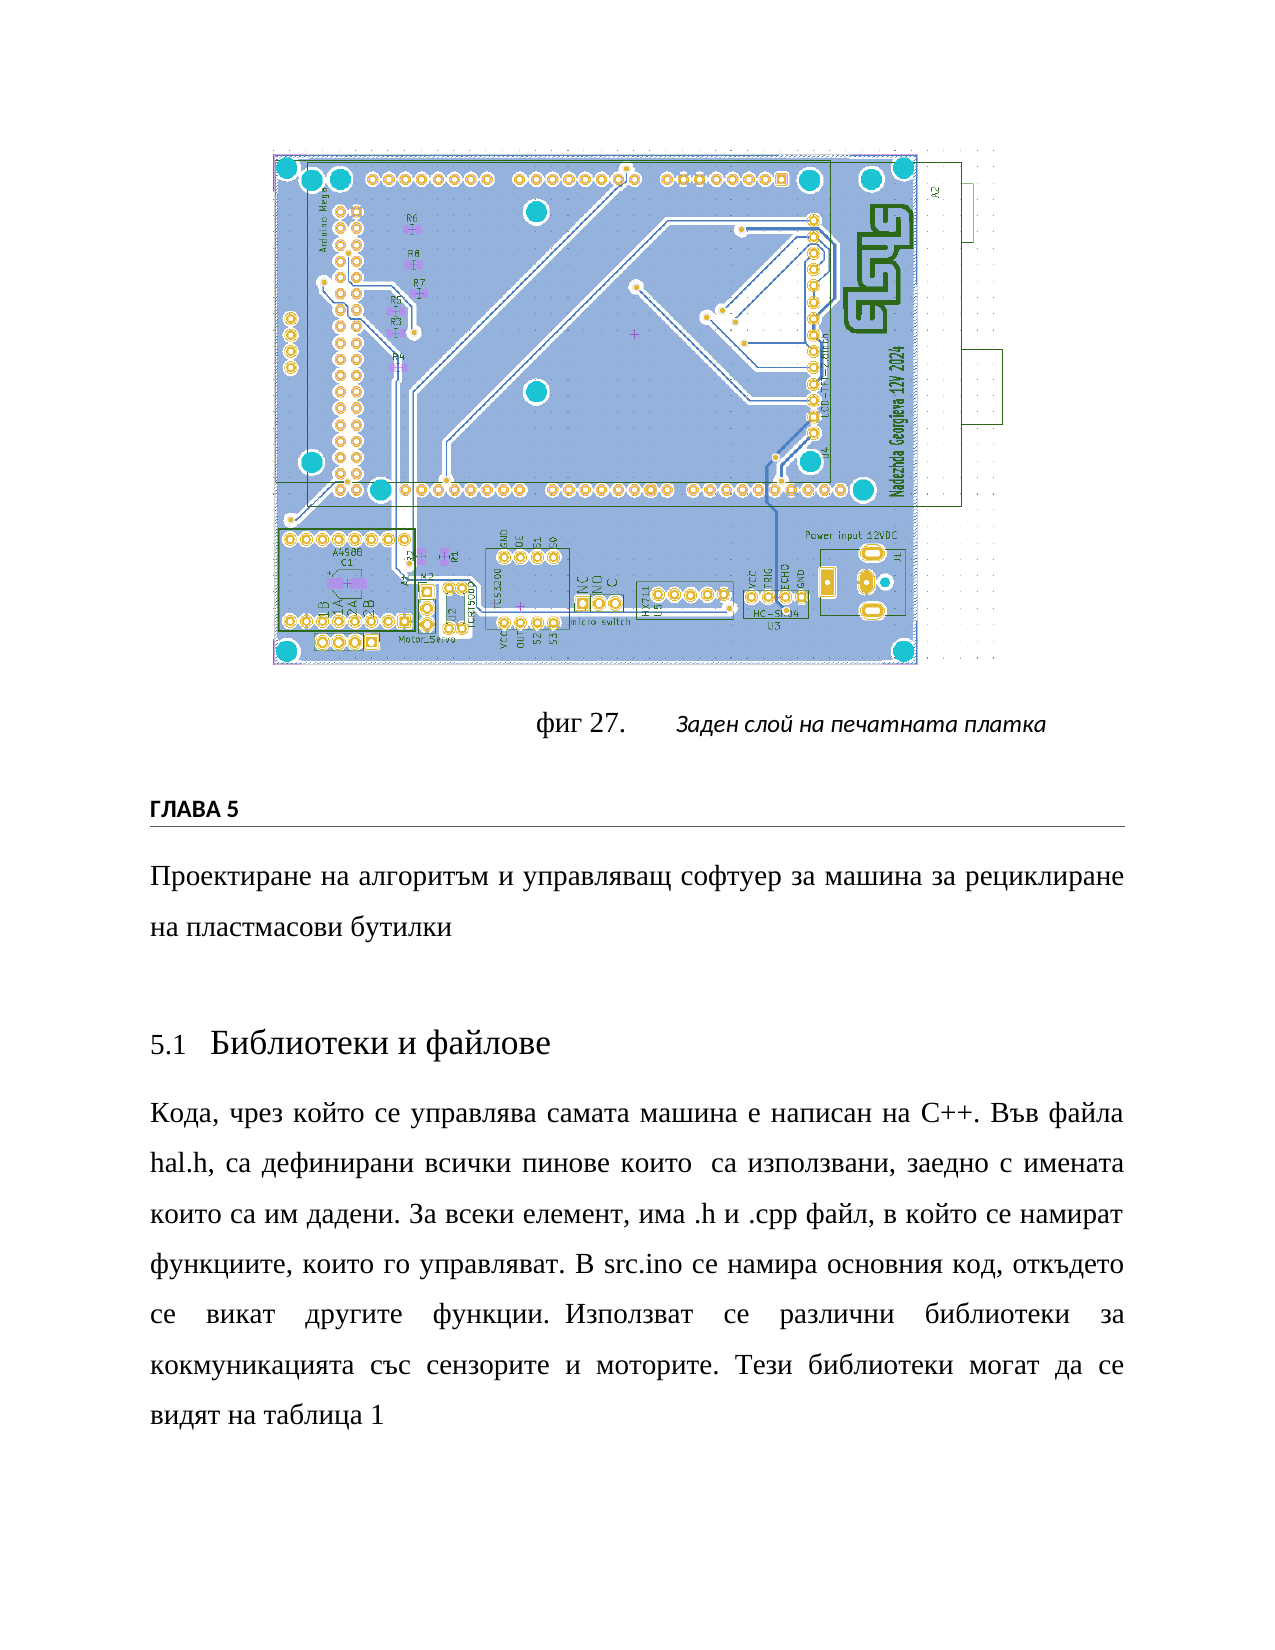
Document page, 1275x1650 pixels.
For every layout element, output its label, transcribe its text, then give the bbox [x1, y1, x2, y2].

text Кода, чрез който се управлява самата машина е написан на С++. Във файла hal.h, са дефинирани всички пинове които са използвани, заедно с имената които са им дадени. За всеки елемент, има .h и .cpp файл, в който се намират функциите, които го управляват. В src.ino се намира основния код, откъдето се викат другите функции. Използват се различни библиотеки за кокмуникацията със сензорите и моторите. Тези библиотеки могат да се видят на таблица 1 [150, 1095, 1125, 1431]
list Заден слой на печатната платка [460, 705, 1125, 739]
text Проектиране на алгоритъм и управляващ софтуер за машина за рециклиране на пластмасови бутилки [150, 858, 1125, 942]
subtitle Библиотеки и файлове [150, 1022, 1125, 1062]
picture [267, 150, 1008, 672]
